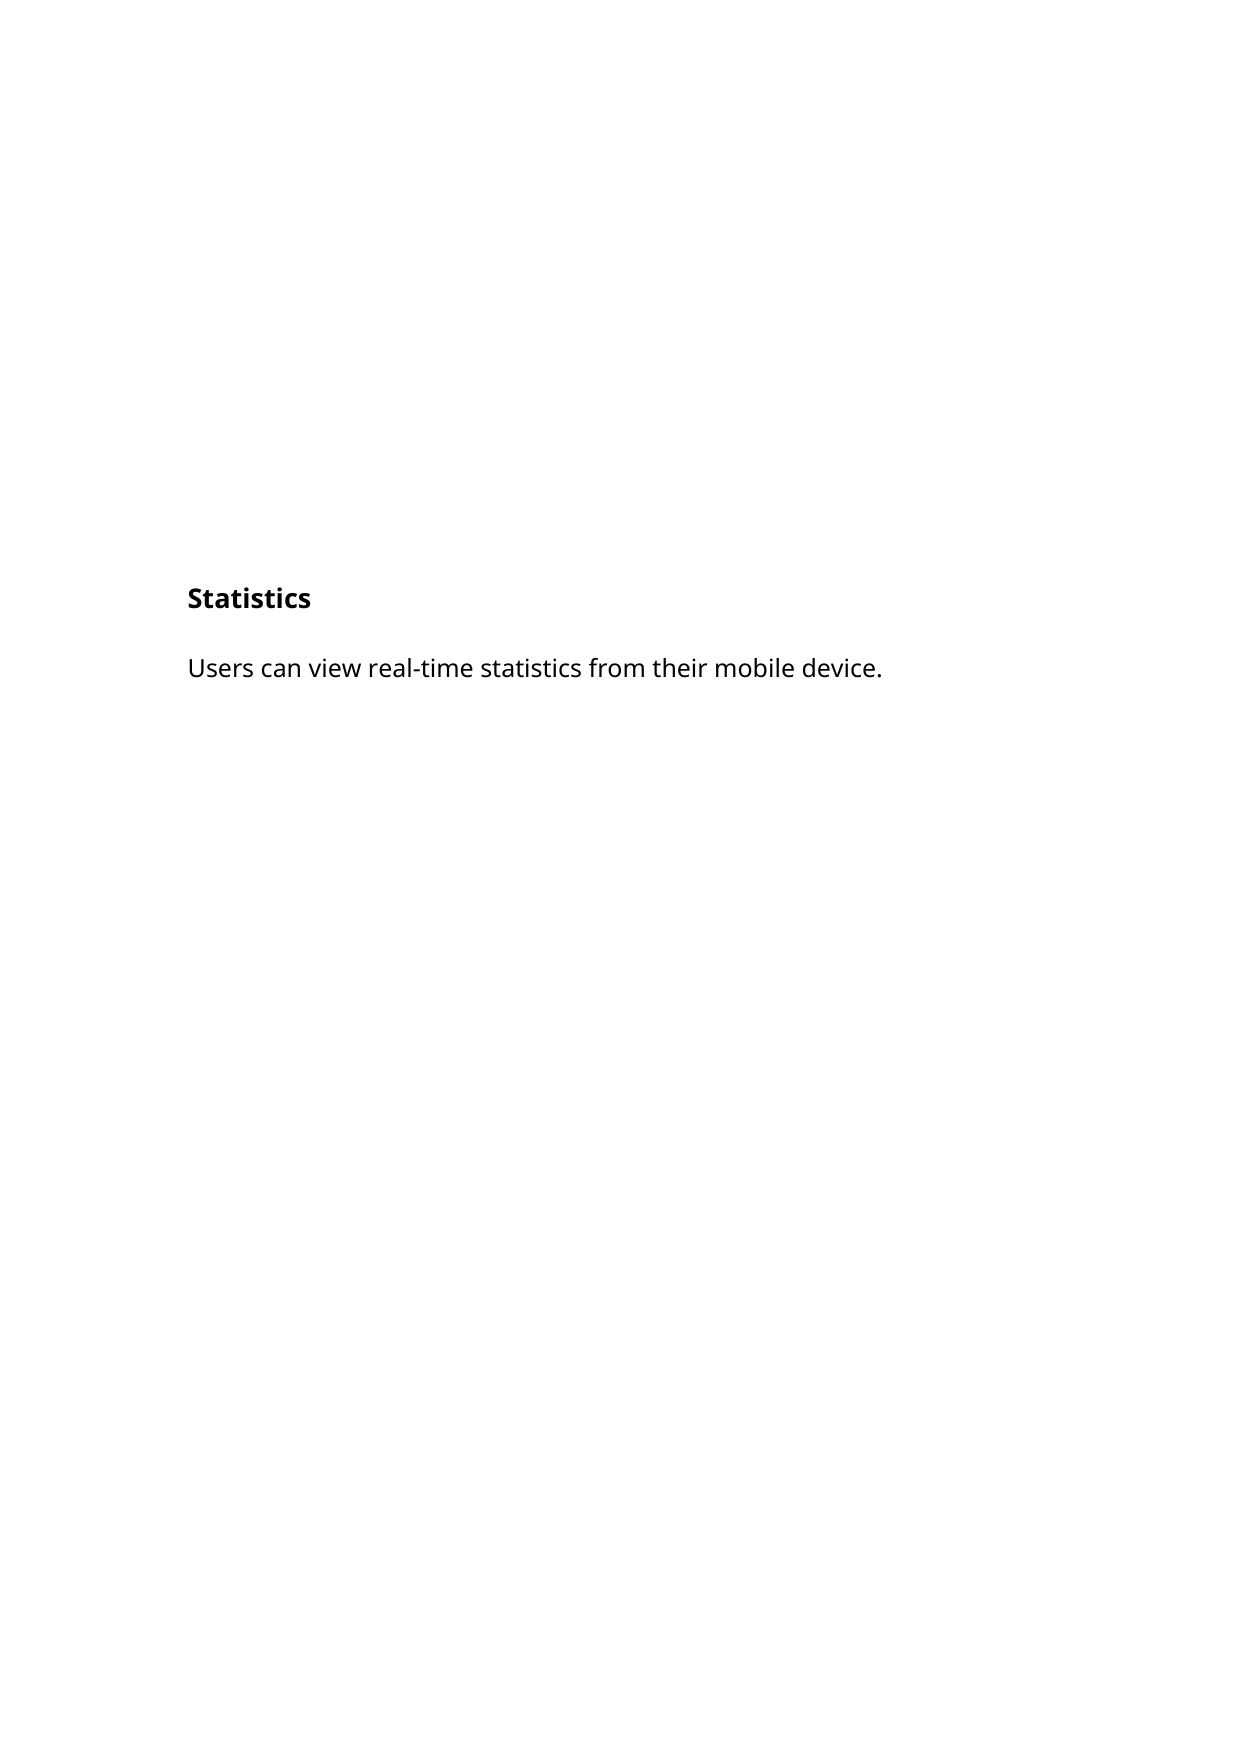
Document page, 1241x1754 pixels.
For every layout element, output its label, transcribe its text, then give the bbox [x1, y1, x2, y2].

text Users can view real-time statistics from their mobile device. [187, 651, 1053, 684]
text Statistics [187, 579, 1053, 616]
